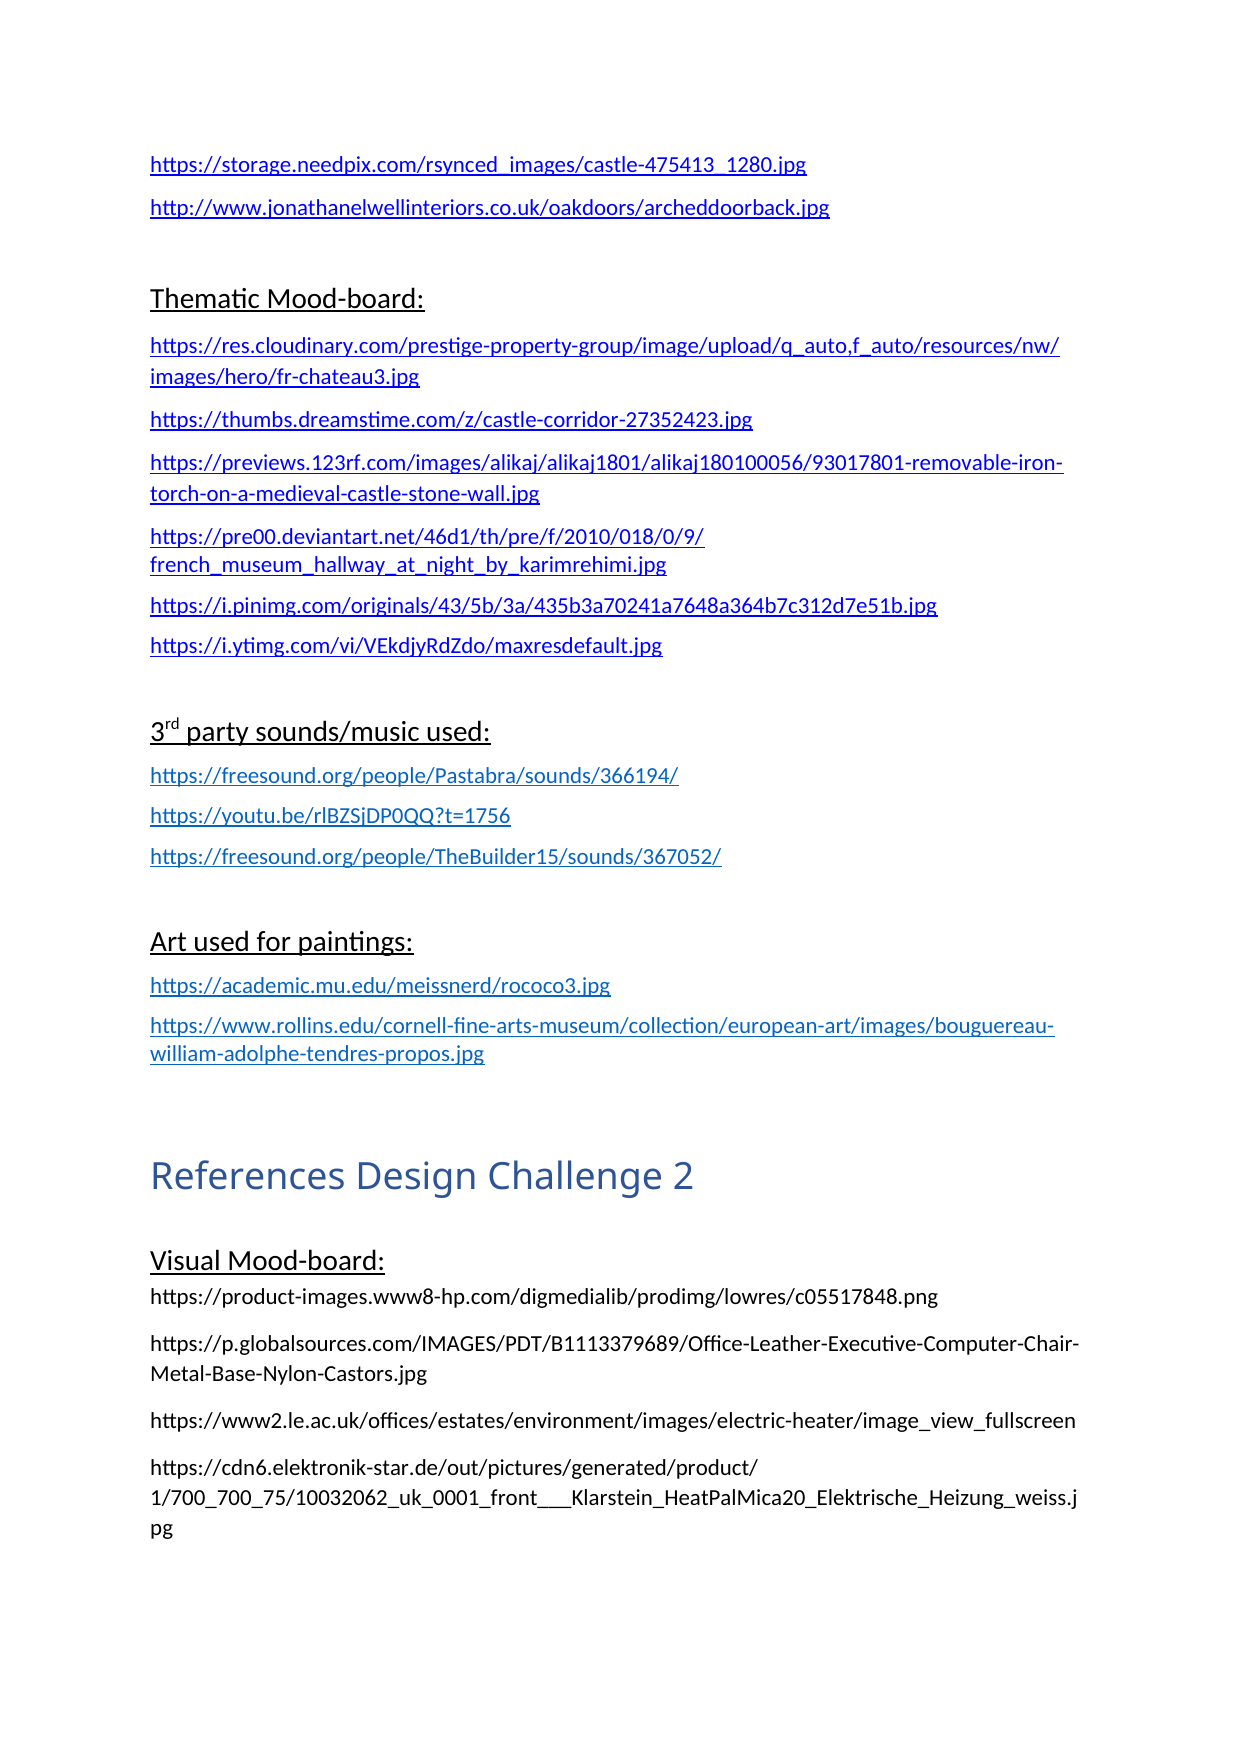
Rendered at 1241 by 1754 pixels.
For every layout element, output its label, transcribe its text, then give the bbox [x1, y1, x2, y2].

text https://p.globalsources.com/IMAGES/PDT/B1113379689/Office-Leather-Executive-Computer-Chair-Metal-Base-Nylon-Castors.jpg [150, 1329, 1090, 1387]
text https://thumbs.dreamstime.com/z/castle-corridor-27352423.jpg [150, 405, 1090, 433]
text Art used for paintings: [150, 923, 1090, 958]
text https://youtu.be/rlBZSjDP0QQ?t=1756 [150, 801, 1090, 829]
text References Design Challenge 2 [150, 1150, 1090, 1201]
text https://freesound.org/people/Pastabra/sounds/366194/ [150, 761, 1090, 789]
text Thematic Mood-board: [150, 280, 1090, 315]
text https://academic.mu.edu/meissnerd/rococo3.jpg [150, 971, 1090, 999]
text https://cdn6.elektronik-star.de/out/pictures/generated/product/1/700_700_75/10032062_uk_0001_front___Klarstein_HeatPalMica20_Elektrische_Heizung_weiss.jpg [150, 1453, 1090, 1541]
text Visual Mood-board: [150, 1242, 1090, 1278]
text https://freesound.org/people/TheBuilder15/sounds/367052/ [150, 842, 1090, 870]
text https://previews.123rf.com/images/alikaj/alikaj1801/alikaj180100056/93017801-removable-iron-torch-on-a-medieval-castle-stone-wall.jpg [150, 448, 1090, 507]
text https://www.rollins.edu/cornell-fine-arts-museum/collection/european-art/images/bouguereau-william-adolphe-tendres-propos.jpg [150, 1011, 1090, 1067]
text https://i.ytimg.com/vi/VEkdjyRdZdo/maxresdefault.jpg [150, 632, 1090, 659]
text https://www2.le.ac.uk/offices/estates/environment/images/electric-heater/image_view_fullscreen [150, 1406, 1090, 1434]
text https://pre00.deviantart.net/46d1/th/pre/f/2010/018/0/9/french_museum_hallway_at_night_by_karimrehimi.jpg [150, 522, 1090, 578]
text https://res.cloudinary.com/prestige-property-group/image/upload/q_auto,f_auto/resources/nw/images/hero/fr-chateau3.jpg [150, 331, 1090, 390]
text https://storage.needpix.com/rsynced_images/castle-475413_1280.jpg [150, 150, 1090, 178]
text https://product-images.www8-hp.com/digmedialib/prodimg/lowres/c05517848.png [150, 1282, 1090, 1310]
text http://www.jonathanelwellinteriors.co.uk/oakdoors/archeddoorback.jpg [150, 193, 1090, 221]
text https://i.pinimg.com/originals/43/5b/3a/435b3a70241a7648a364b7c312d7e51b.jpg [150, 591, 1090, 619]
text 3rd party sounds/music used: [150, 713, 1090, 748]
